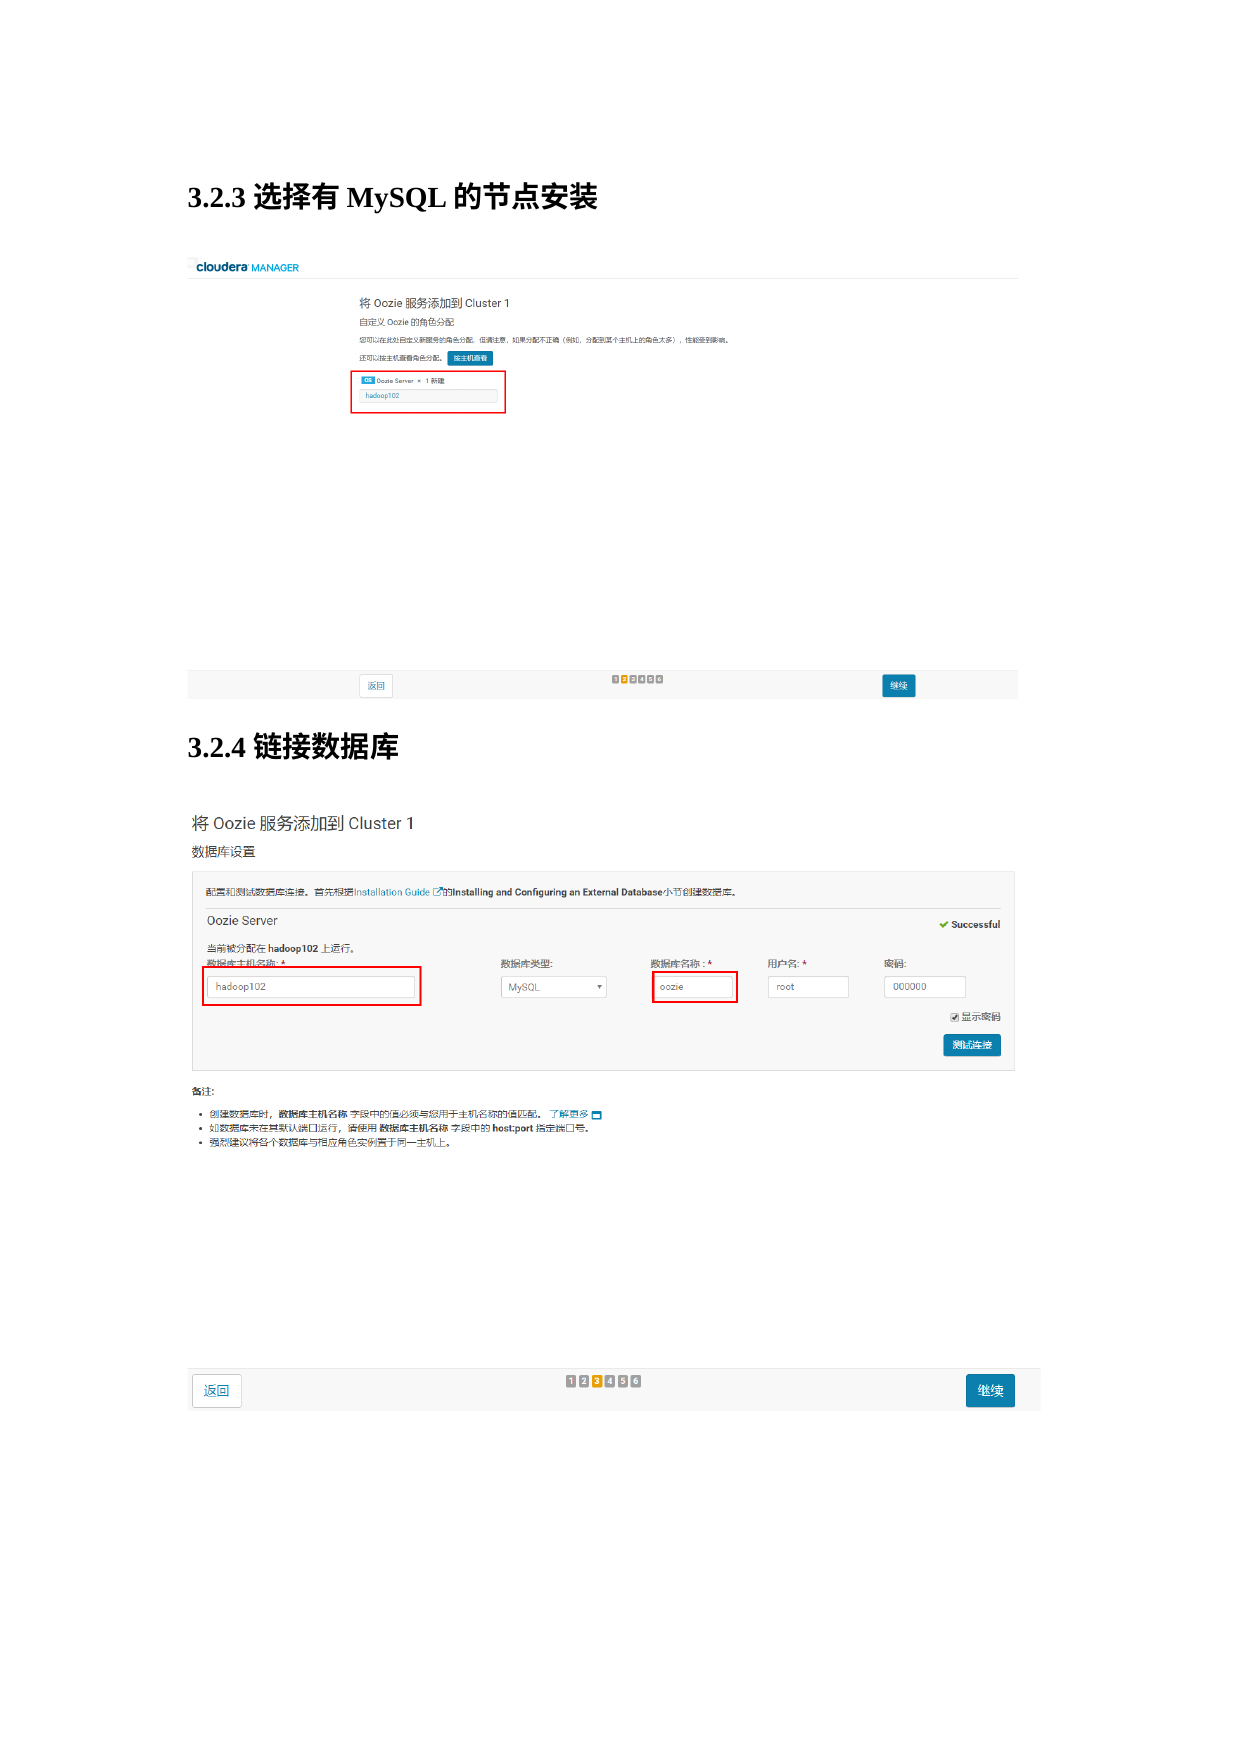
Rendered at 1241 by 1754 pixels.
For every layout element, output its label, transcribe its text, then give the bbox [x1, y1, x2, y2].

picture [187, 807, 1041, 1411]
subtitle 3.2.4 链接数据库 [187, 712, 1053, 777]
picture [187, 257, 1018, 699]
subtitle 3.2.3 选择有MySQL的节点安装 [187, 162, 1053, 227]
